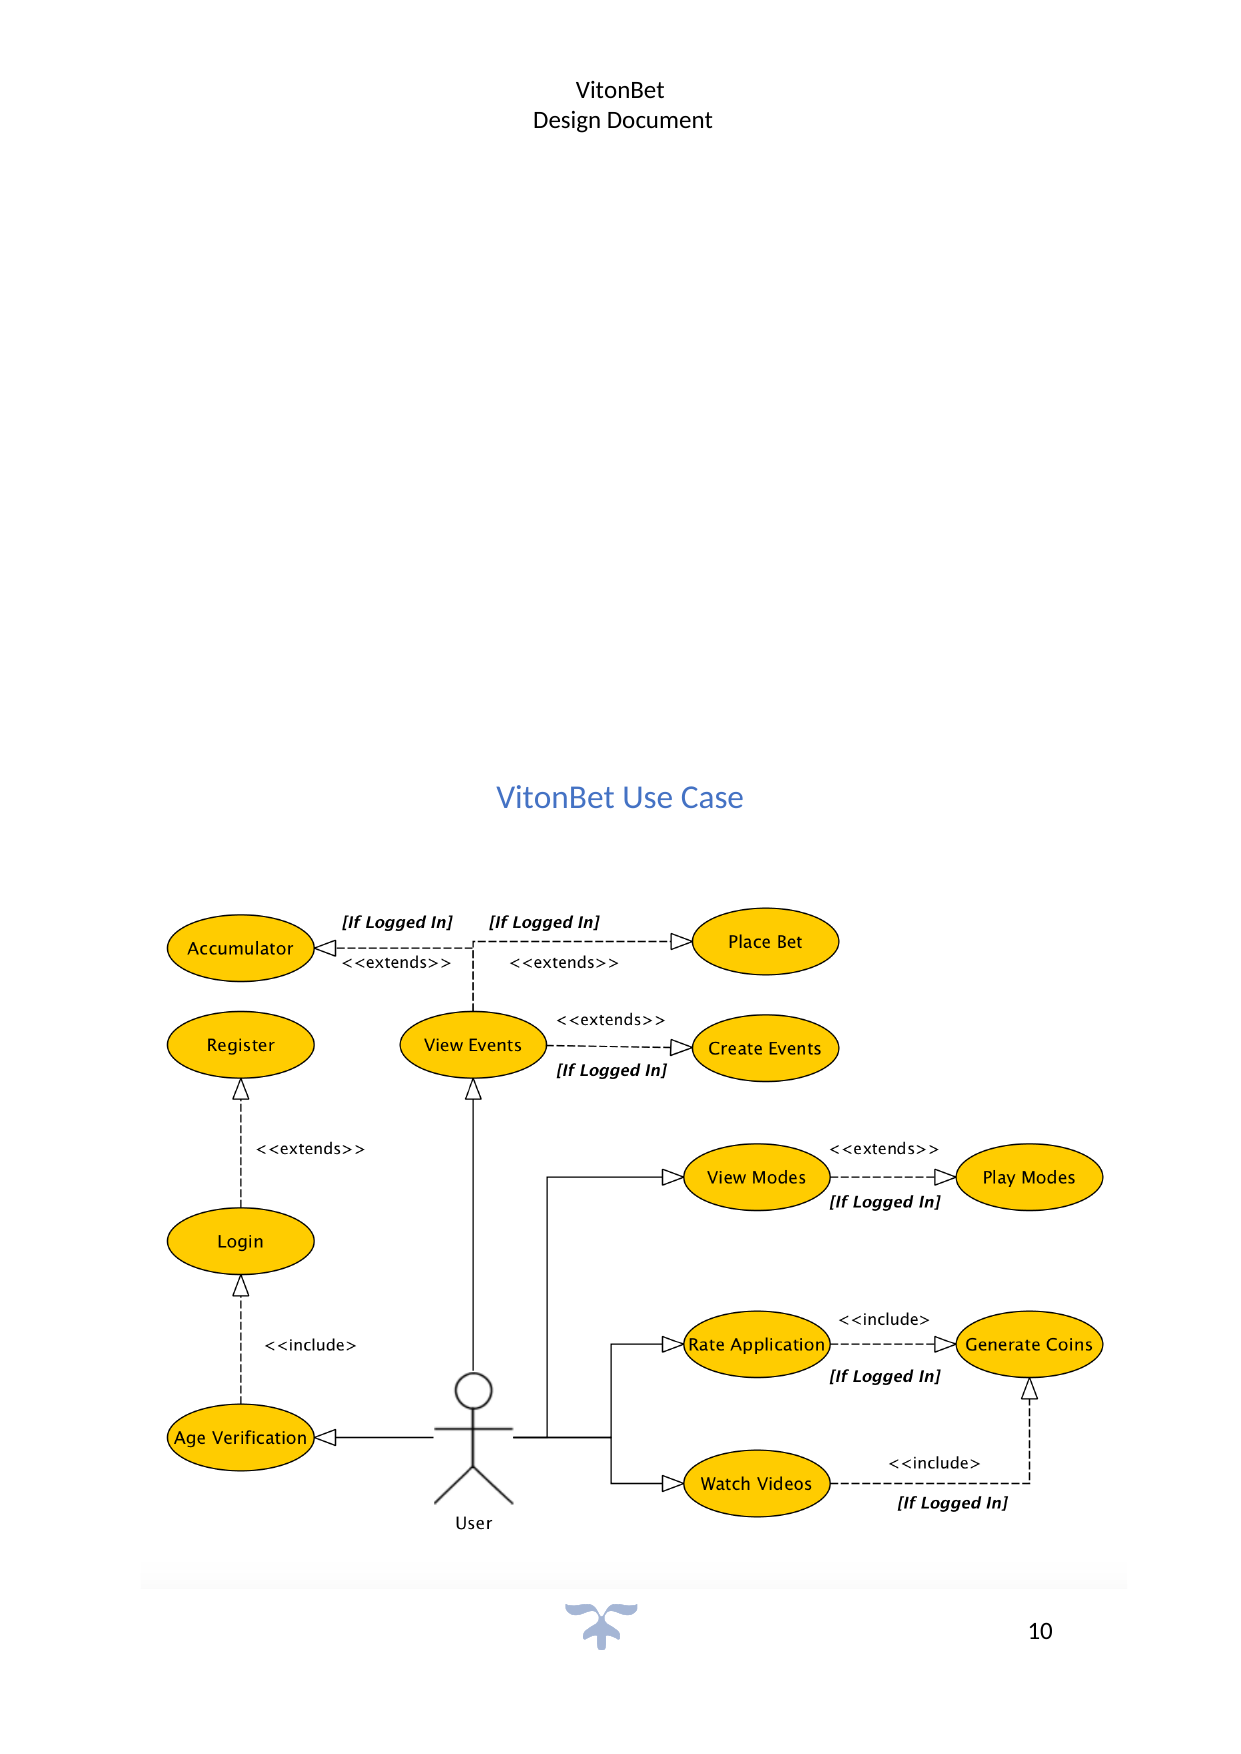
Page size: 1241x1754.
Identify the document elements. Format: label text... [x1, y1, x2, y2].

picture [139, 841, 1126, 1587]
text VitonBet Use Case [150, 776, 1090, 817]
